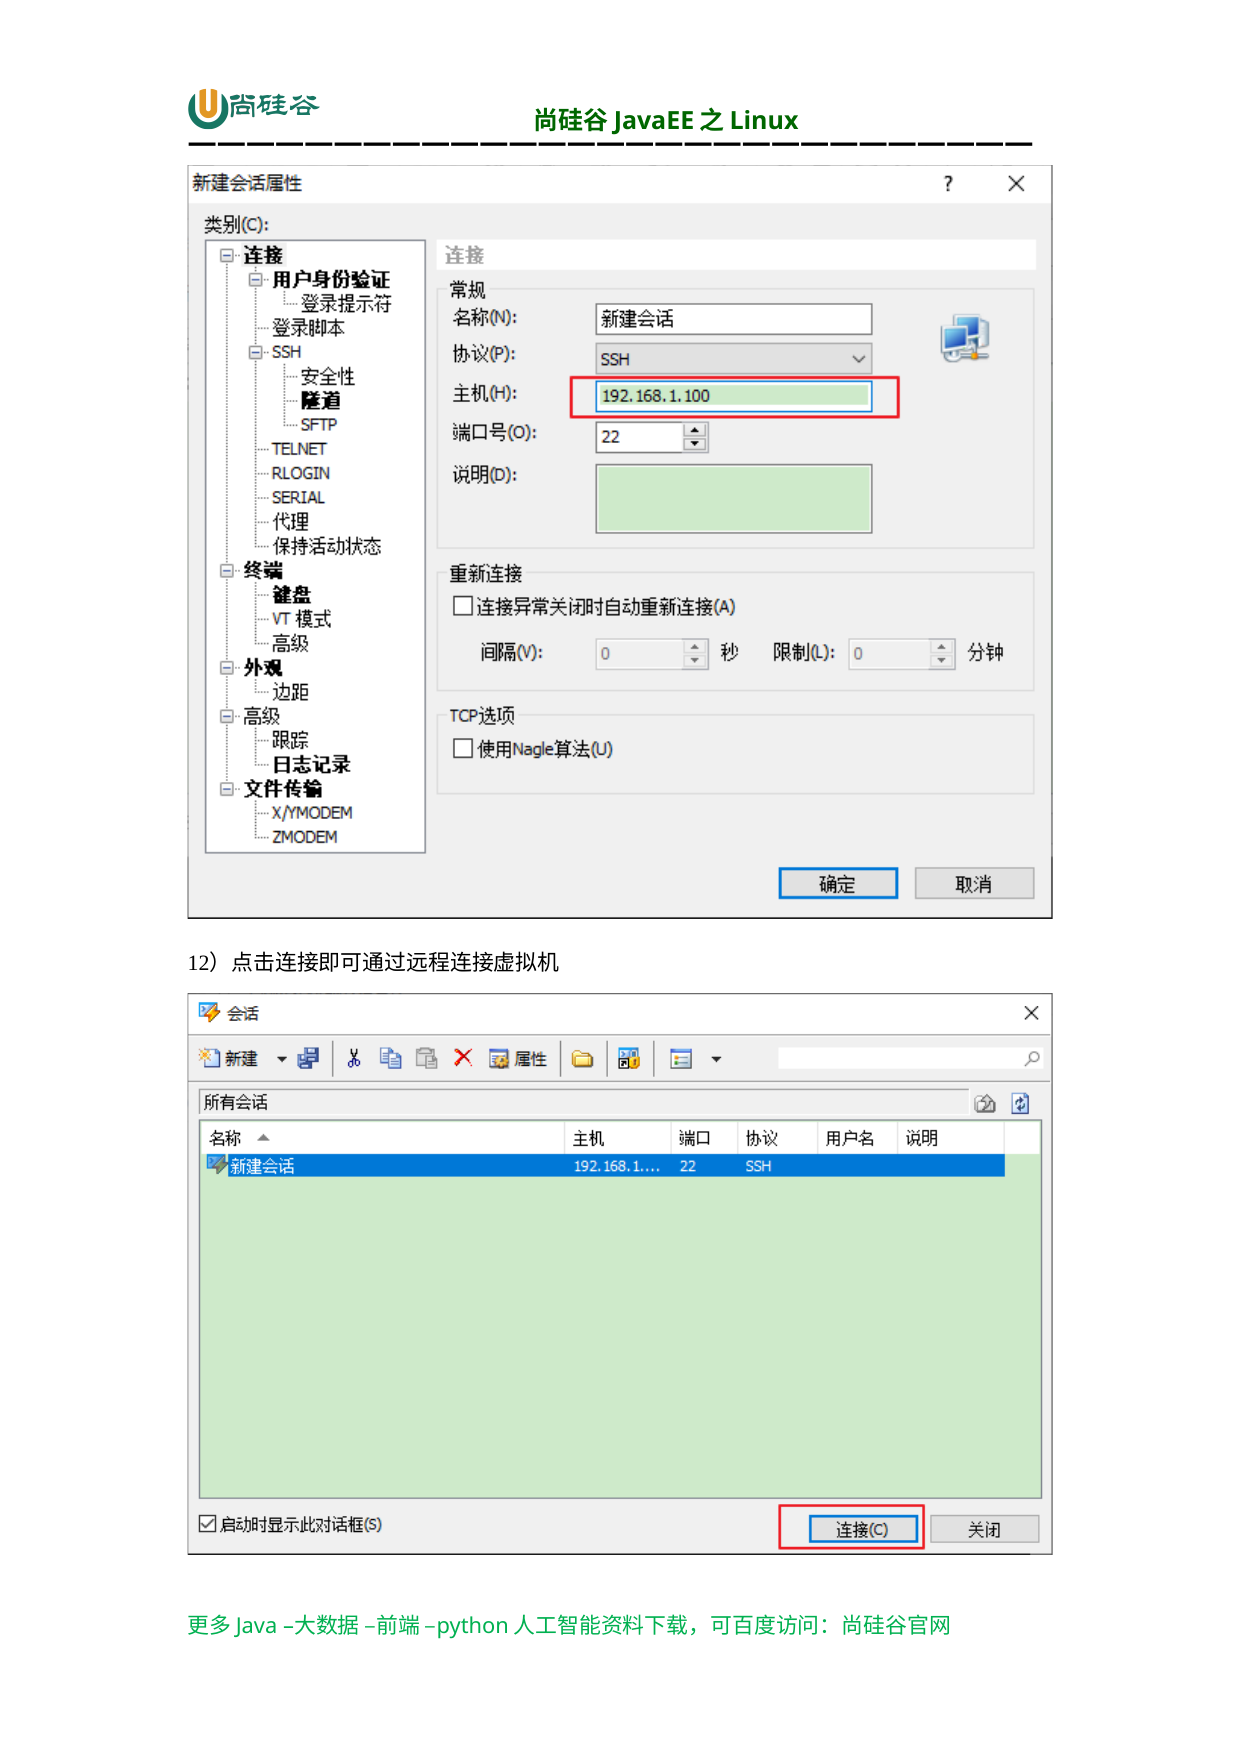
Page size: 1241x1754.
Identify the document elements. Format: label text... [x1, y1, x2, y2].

picture [187, 993, 1053, 1555]
picture [187, 88, 321, 130]
text 12）点击连接即可通过远程连接虚拟机 [187, 945, 1053, 977]
picture [187, 165, 1053, 919]
